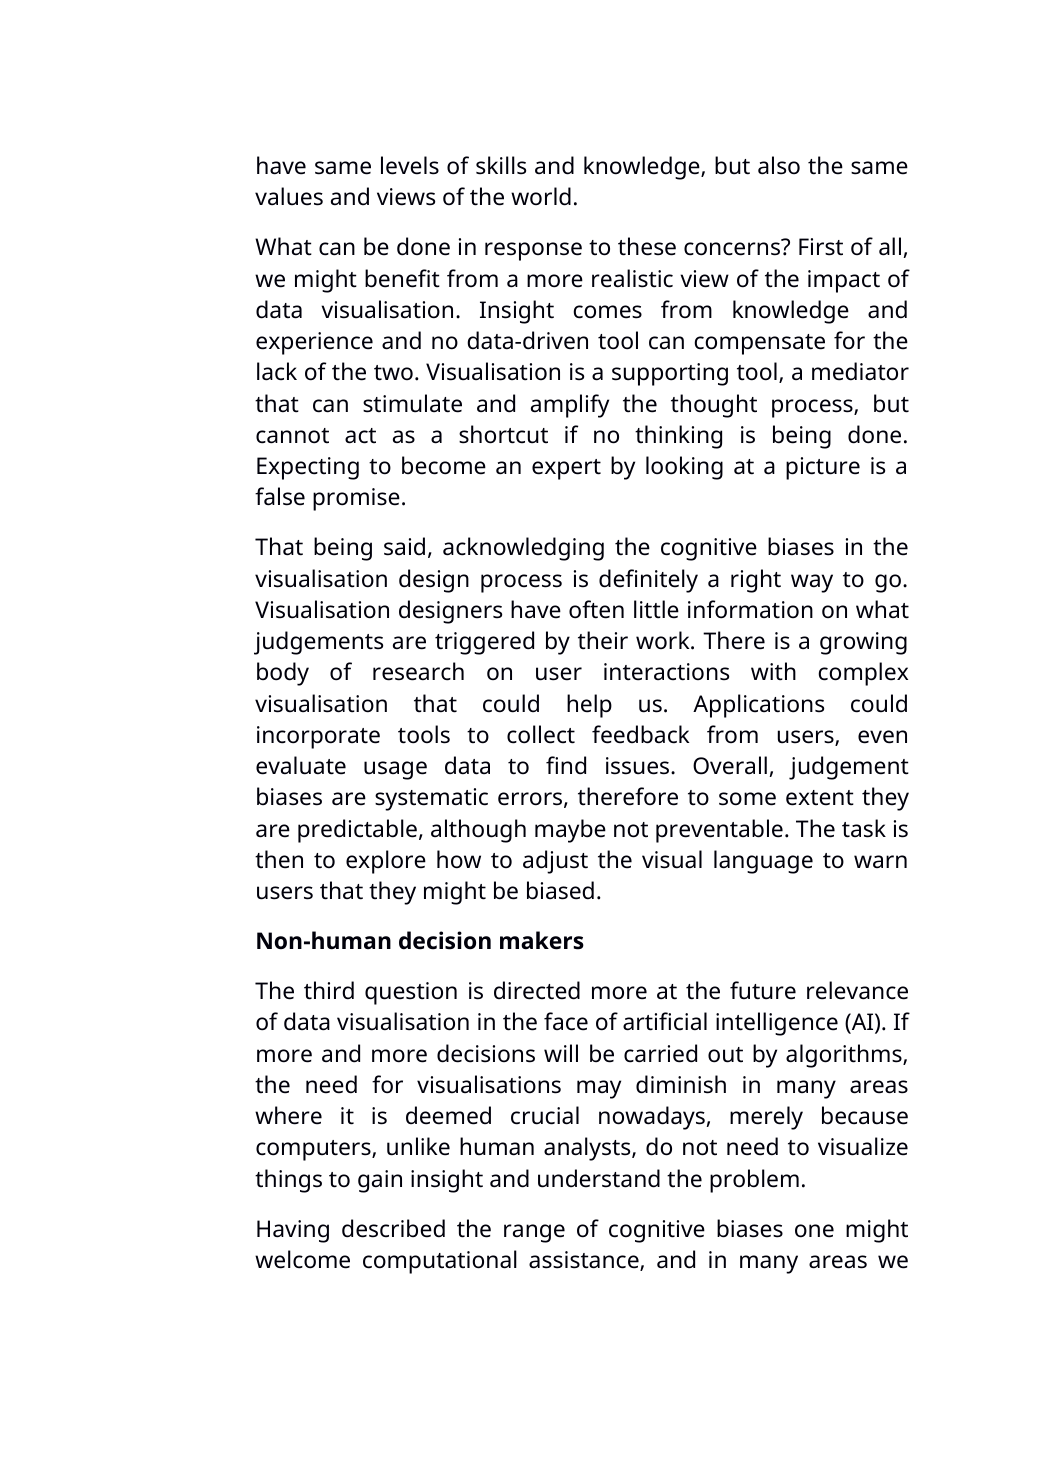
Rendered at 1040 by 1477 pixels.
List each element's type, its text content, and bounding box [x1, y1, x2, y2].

text Non-human decision makers [255, 925, 910, 956]
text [255, 1212, 910, 1275]
text What can be done in response to these concerns? First of all, we might benefit from a more realistic view of the impact of data visualisation. Insight comes from knowledge and experience and no data-driven tool can compensate for the lack of the two. Visualisation is a supporting tool, a mediator that can stimulate and amplify the thought process, but cannot act as a shortcut if no thinking is being done. Expecting to become an expert by looking at a picture is a false promise. [255, 231, 910, 512]
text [255, 150, 910, 212]
text The third question is directed more at the future relevance of data visualisation in the face of artificial intelligence (AI). If more and more decisions will be carried out by algorithms, the need for visualisations may diminish in many areas where it is deemed crucial nowadays, merely because computers, unlike human analysts, do not need to visualize things to gain insight and understand the problem. [255, 975, 910, 1194]
text That being said, acknowledging the cognitive biases in the visualisation design process is definitely a right way to go. Visualisation designers have often little information on what judgements are triggered by their work. There is a growing body of research on user interactions with complex visualisation that could help us. Applications could incorporate tools to collect feedback from users, even evaluate usage data to find issues. Overall, judgement biases are systematic errors, therefore to some extent they are predictable, although maybe not preventable. The task is then to explore how to adjust the visual language to warn users that they might be biased. [255, 531, 910, 906]
